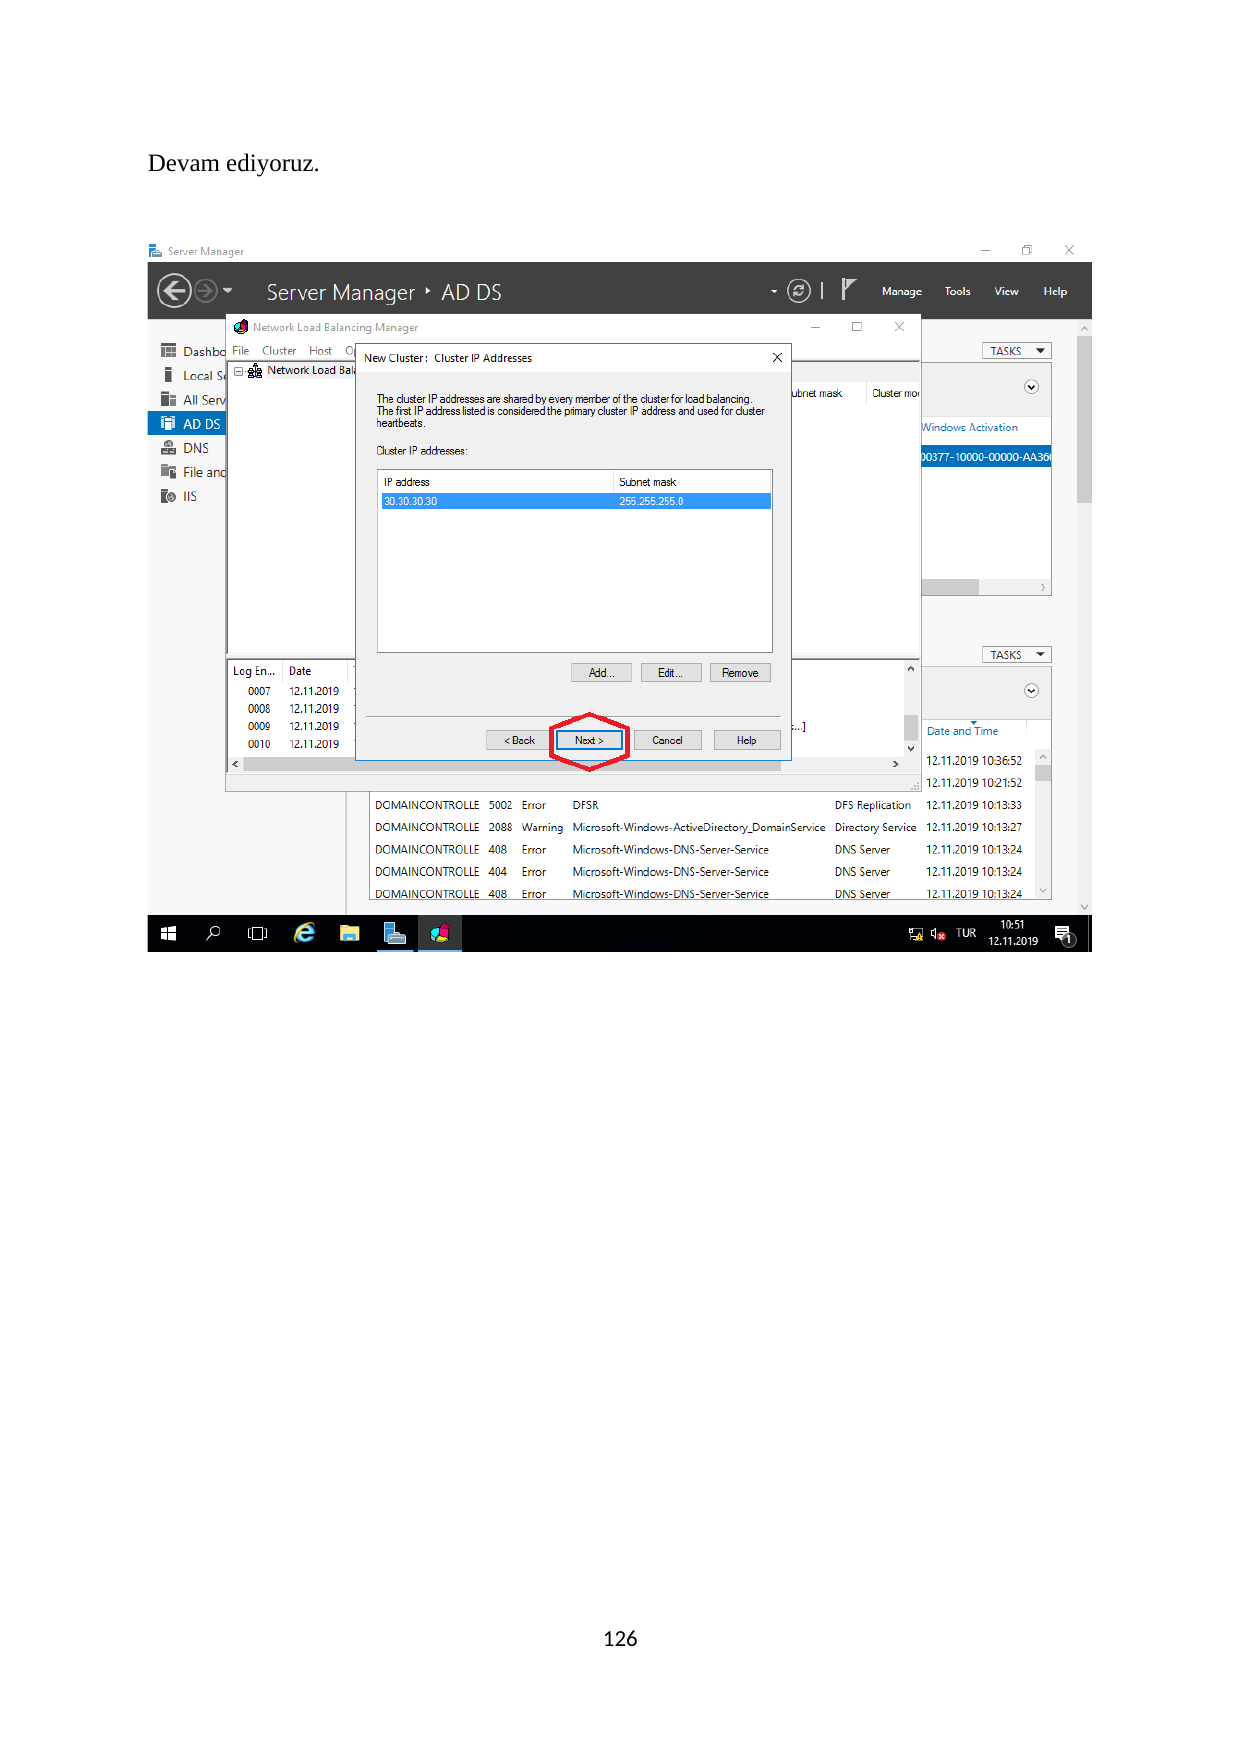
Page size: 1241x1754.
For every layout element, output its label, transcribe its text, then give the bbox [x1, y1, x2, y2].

picture [147, 243, 1092, 953]
text Devam ediyoruz. [148, 148, 1093, 176]
